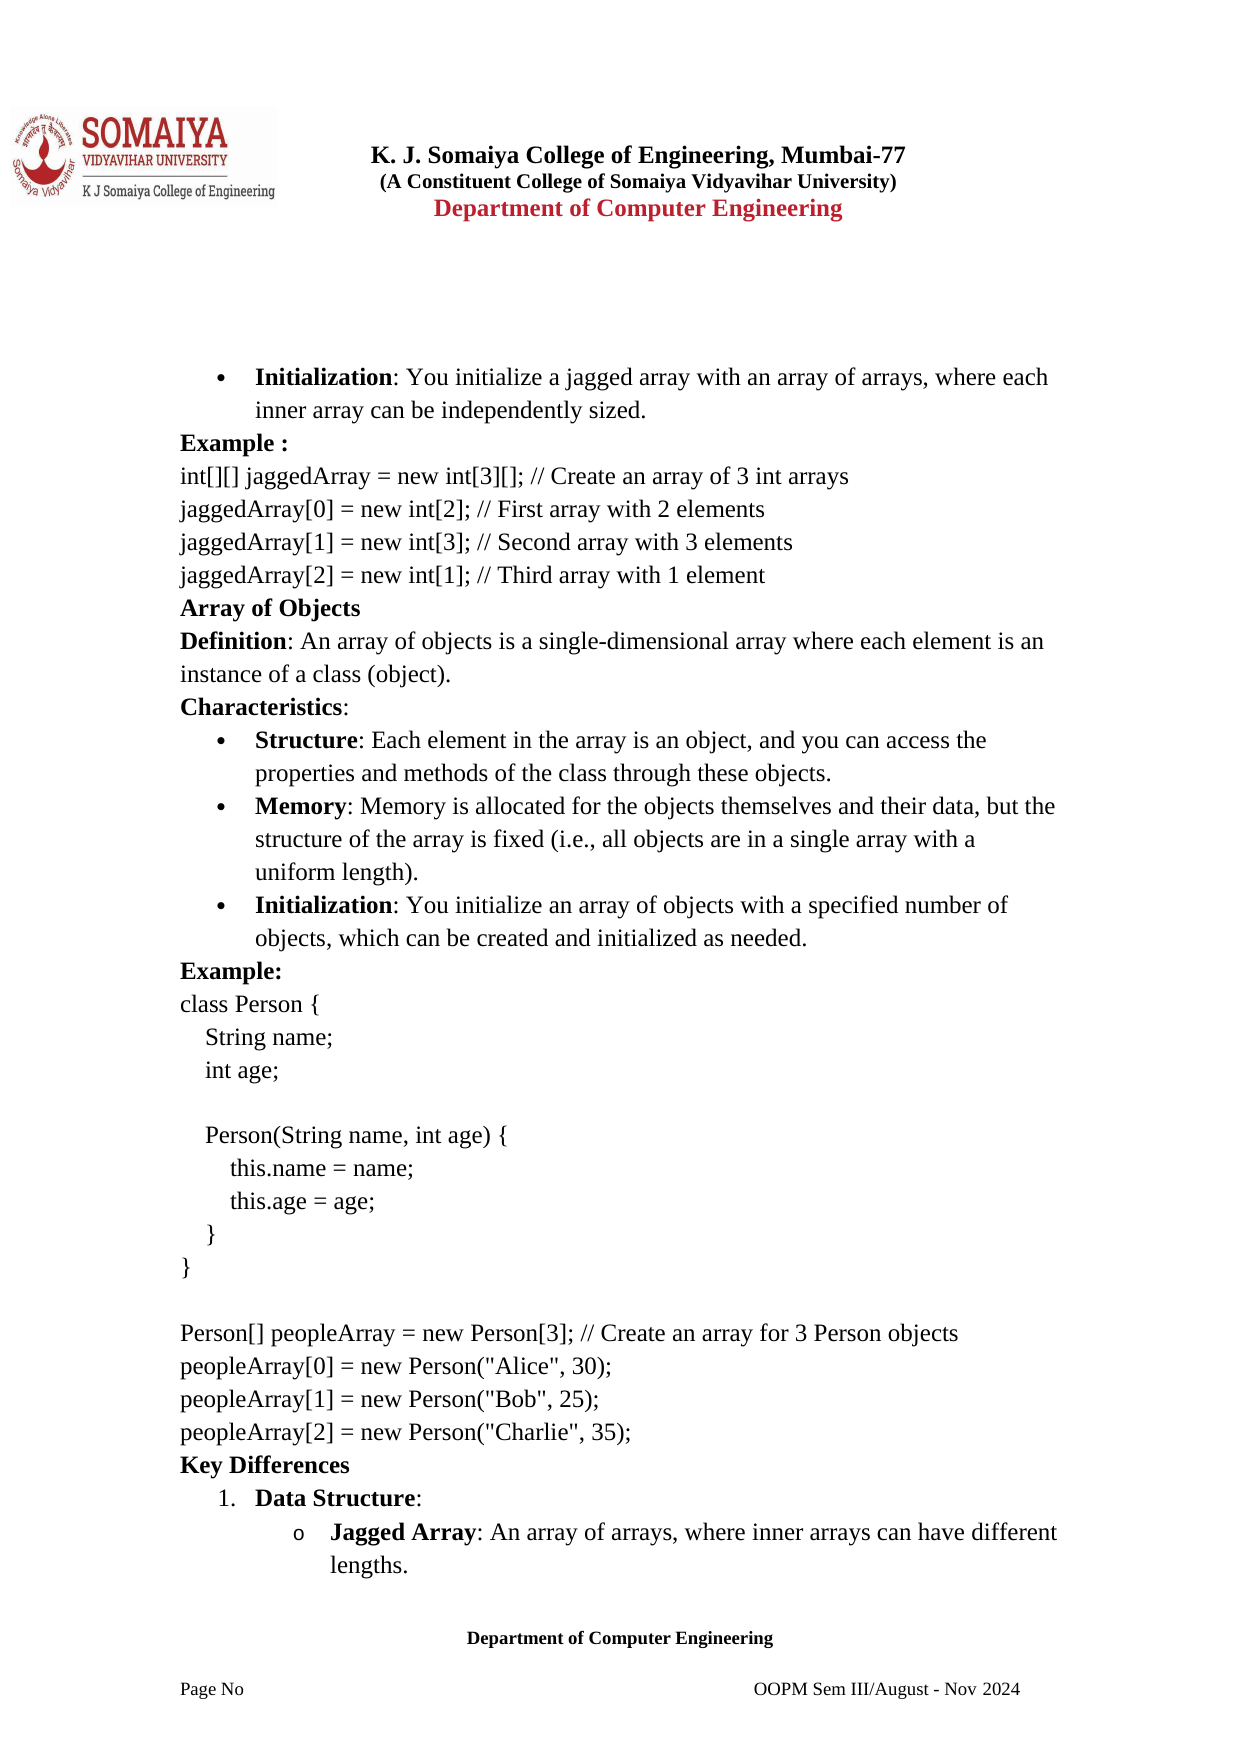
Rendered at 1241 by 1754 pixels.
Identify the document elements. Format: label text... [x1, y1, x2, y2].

text int[][] jaggedArray = new int[3][]; // Create an array of 3 int arrays [180, 461, 1060, 489]
list Jagged Array: An array of arrays, where inner arrays can have different lengths. [292, 1517, 1060, 1579]
list Memory: Memory is allocated for the objects themselves and their data, but the structure of the array is fixed (i.e., all objects are in a single array with a uniform length). [217, 791, 1060, 886]
text jaggedArray[2] = new int[1]; // Third array with 1 element [180, 560, 1060, 588]
text this.age = age; [180, 1186, 1060, 1215]
text peopleArray[2] = new Person("Charlie", 35); [180, 1417, 1060, 1446]
text Person(String name, int age) { [180, 1120, 1060, 1149]
text jaggedArray[0] = new int[2]; // First array with 2 elements [180, 494, 1060, 522]
list Initialization: You initialize an array of objects with a specified number of objects, which can be created and initialized as needed. [217, 890, 1060, 952]
list Initialization: You initialize a jagged array with an array of arrays, where each inner array can be independently sized. [217, 362, 1060, 423]
text class Person { [180, 989, 1060, 1018]
text Person[] peopleArray = new Person[3]; // Create an array for 3 Person objects [180, 1318, 1060, 1347]
text this.name = name; [180, 1153, 1060, 1182]
text String name; [180, 1022, 1060, 1051]
list Structure: Each element in the array is an object, and you can access the properties and methods of the class through these objects. [217, 725, 1060, 787]
picture [9, 106, 277, 207]
text peopleArray[1] = new Person("Bob", 25); [180, 1384, 1060, 1413]
text jaggedArray[1] = new int[3]; // Second array with 3 elements [180, 527, 1060, 556]
text int age; [180, 1055, 1060, 1084]
text Characteristics: [180, 692, 1060, 721]
text Example: [180, 956, 1060, 985]
list Data Structure: [217, 1483, 1060, 1512]
text Key Differences [180, 1451, 1060, 1479]
text peopleArray[0] = new Person("Alice", 30); [180, 1351, 1060, 1380]
text } [180, 1252, 1060, 1281]
text Example : [180, 428, 1060, 456]
text Array of Objects [180, 593, 1060, 622]
text } [180, 1219, 1060, 1248]
text Definition: An array of objects is a single-dimensional array where each element is an instance of a class (object). [180, 626, 1060, 688]
